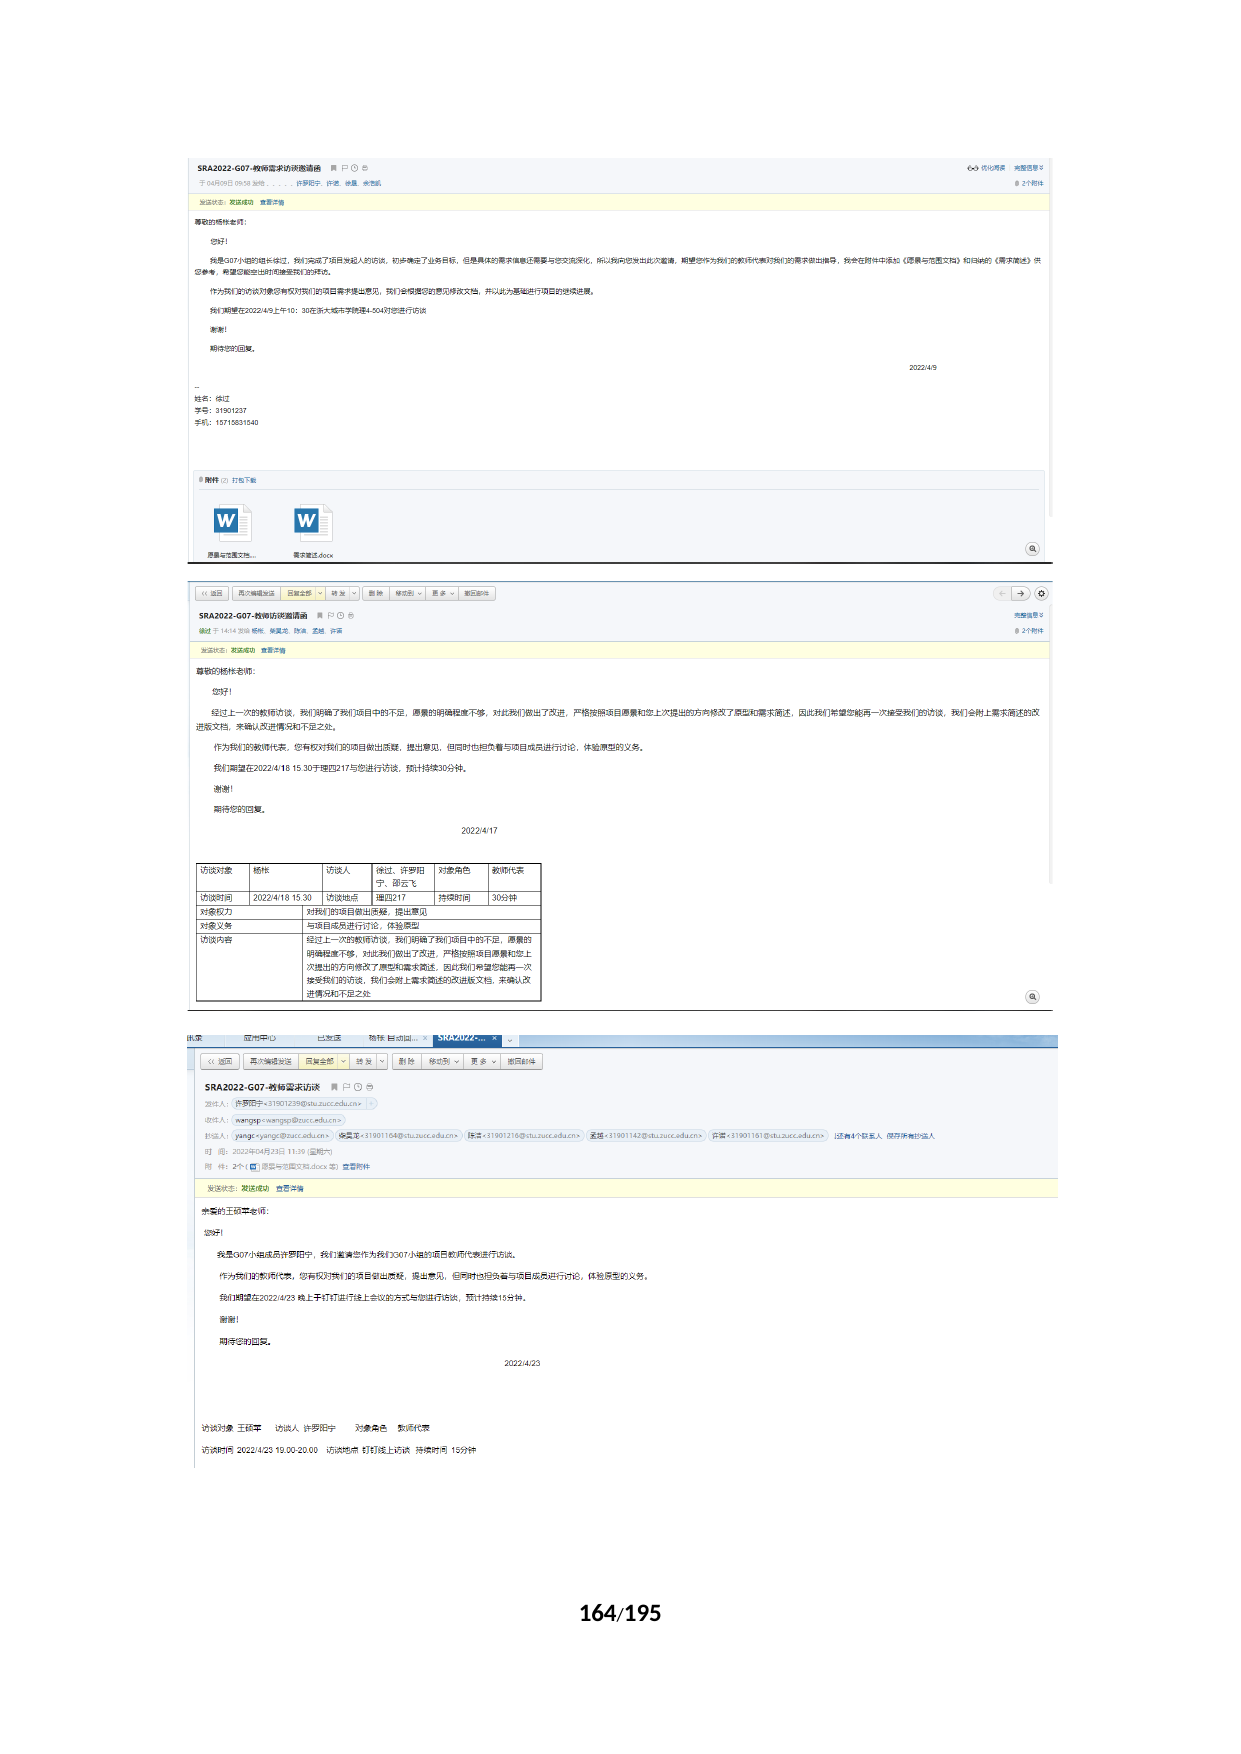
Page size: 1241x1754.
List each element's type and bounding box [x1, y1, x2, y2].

picture [187, 1035, 1058, 1468]
